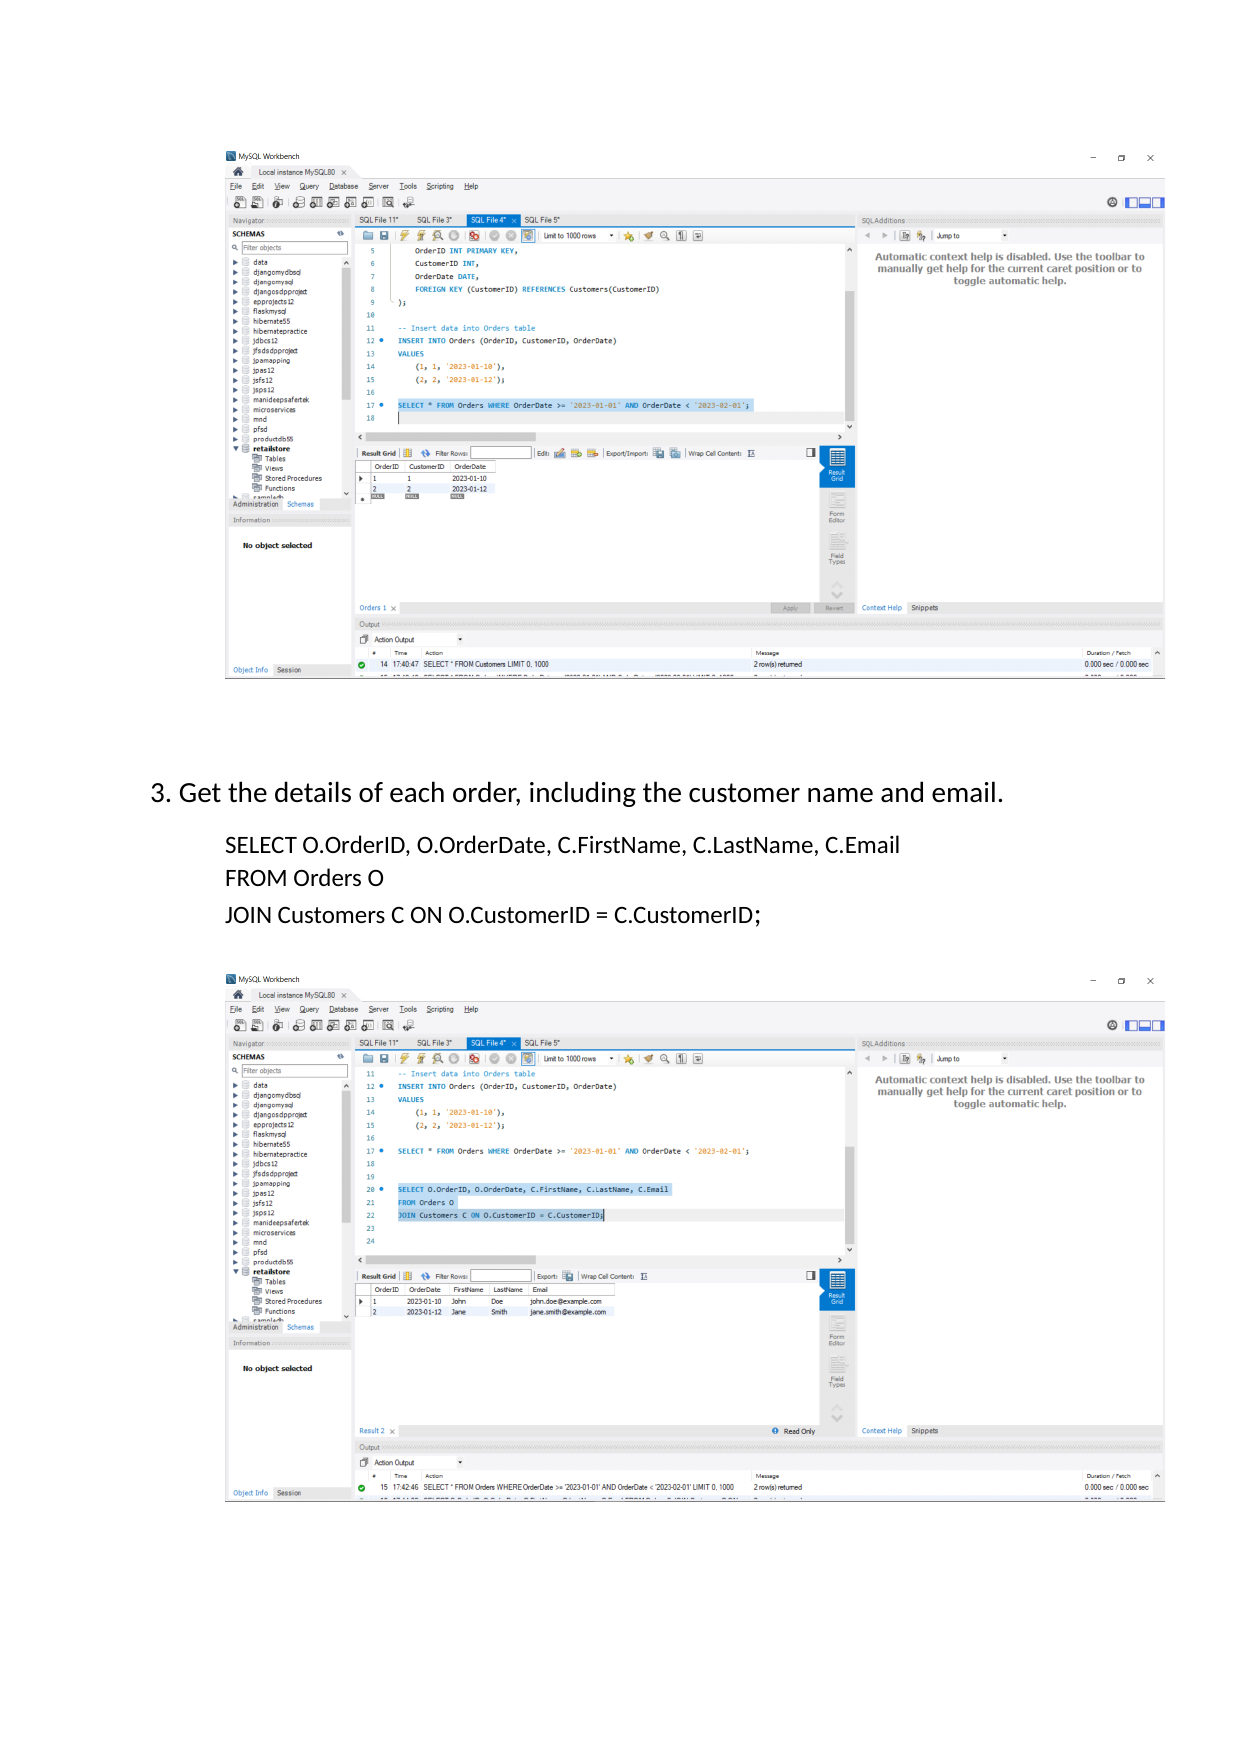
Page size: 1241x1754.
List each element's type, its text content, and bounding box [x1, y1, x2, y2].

list JOIN Customers C ON O.CustomerID = C.CustomerID; [225, 896, 1090, 931]
picture [225, 150, 1166, 679]
text 3. Get the details of each order, including the customer name and email. [150, 774, 1090, 810]
list FROM Orders O [225, 863, 1090, 893]
list SELECT O.OrderID, O.OrderDate, C.FirstName, C.LastName, C.Email [225, 830, 1090, 860]
picture [225, 972, 1166, 1502]
